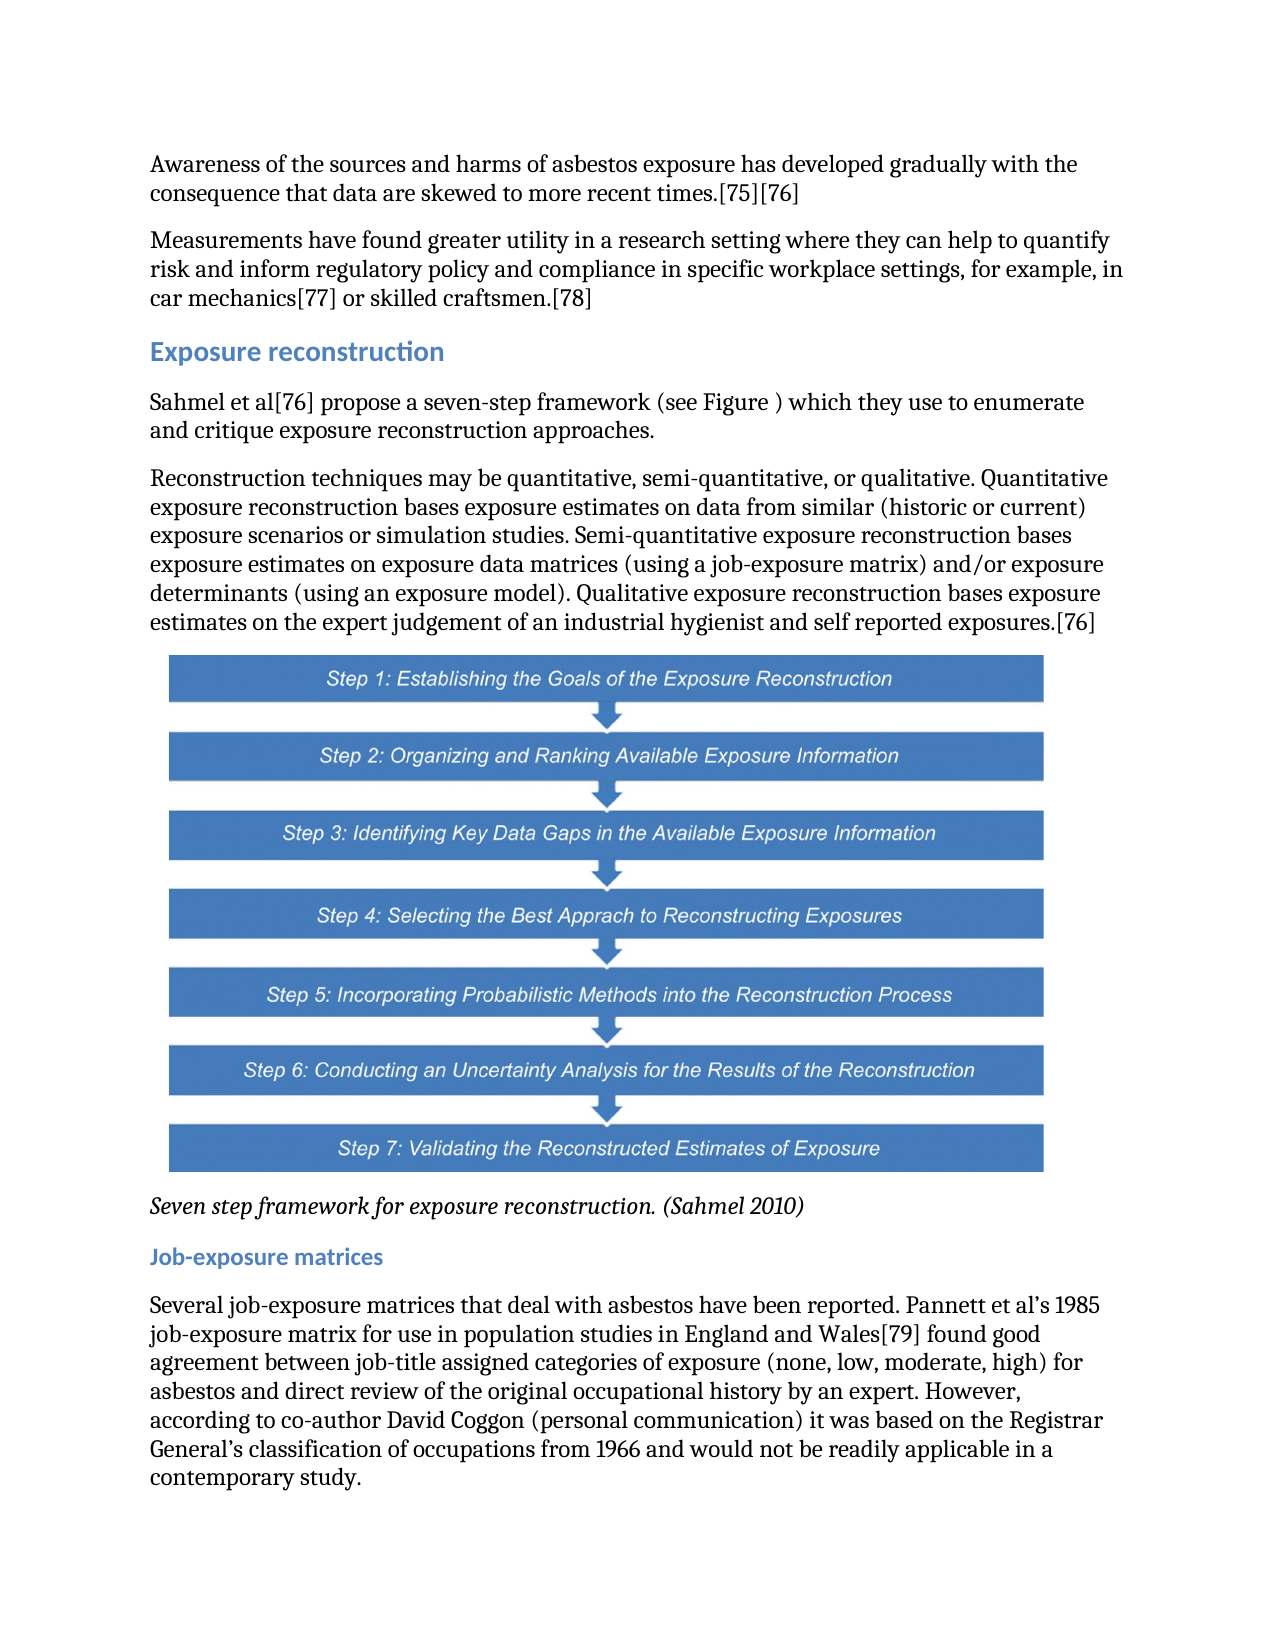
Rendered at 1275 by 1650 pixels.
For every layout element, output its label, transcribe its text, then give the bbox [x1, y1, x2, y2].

text Sahmel et al[76] propose a seven-step framework (see Figure ) which they use to enumerate and critique exposure reconstruction approaches. [150, 388, 1125, 445]
text Seven step framework for exposure reconstruction. (Sahmel 2010) [150, 1192, 1125, 1221]
picture [168, 655, 1044, 1172]
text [150, 150, 1125, 207]
subtitle Exposure reconstruction [150, 333, 1125, 369]
subtitle Job-exposure matrices [150, 1242, 1125, 1272]
text Several job-exposure matrices that deal with asbestos have been reported. Pannett et al’s 1985 job-exposure matrix for use in population studies in England and Wales[79] found good agreement between job-title assigned categories of exposure (none, low, moderate, high) for asbestos and direct review of the original occupational history by an expert. However, according to co-author David Coggon (personal communication) it was based on the Registrar General’s classification of occupations from 1966 and would not be readily applicable in a contemporary study. [150, 1291, 1125, 1492]
text Measurements have found greater utility in a research setting where they can help to quantify risk and inform regulatory policy and compliance in specific workplace settings, for example, in car mechanics[77] or skilled craftsmen.[78] [150, 226, 1125, 312]
text Reconstruction techniques may be quantitative, semi-quantitative, or qualitative. Quantitative exposure reconstruction bases exposure estimates on data from similar (historic or current) exposure scenarios or simulation studies. Semi-quantitative exposure reconstruction bases exposure estimates on exposure data matrices (using a job-exposure matrix) and/or exposure determinants (using an exposure model). Qualitative exposure reconstruction bases exposure estimates on the expert judgement of an industrial hygienist and self reported exposures.[76] [150, 464, 1125, 636]
